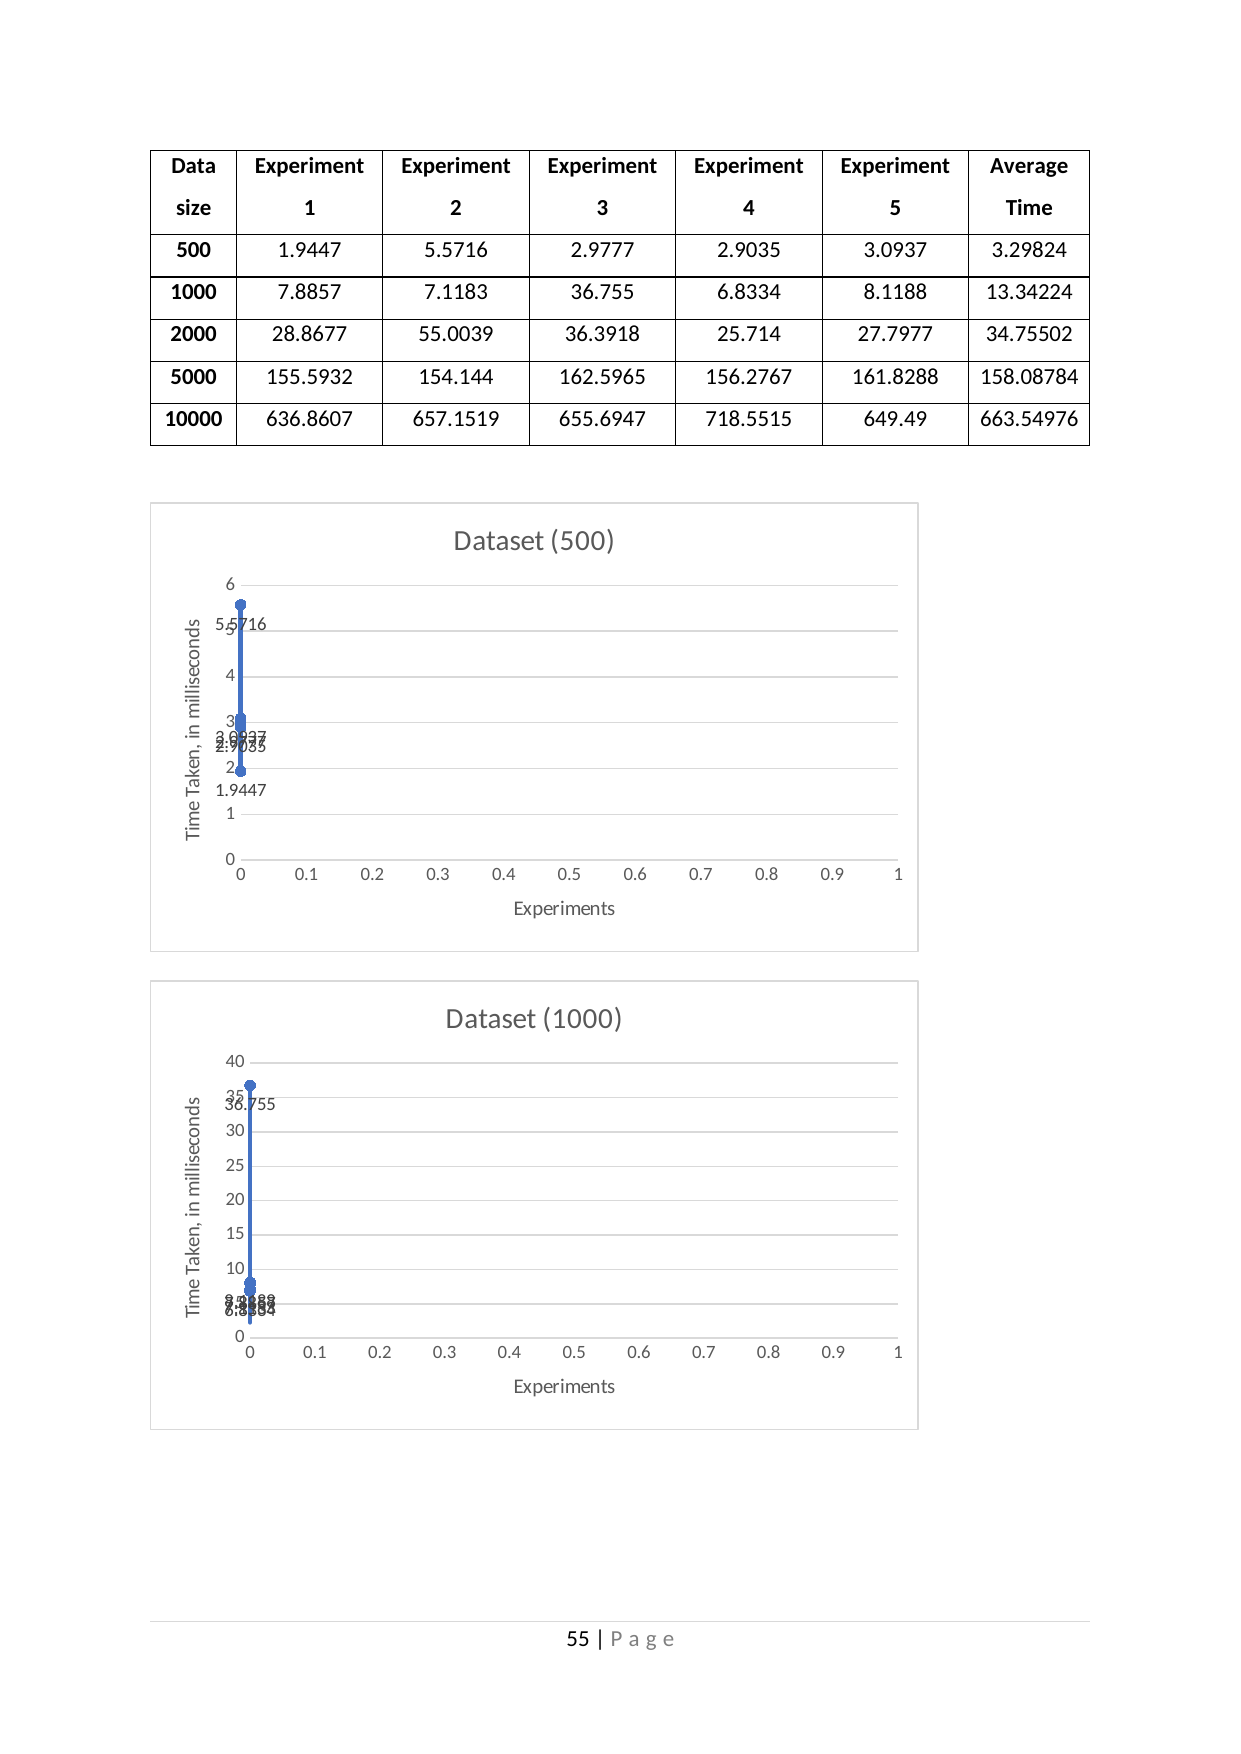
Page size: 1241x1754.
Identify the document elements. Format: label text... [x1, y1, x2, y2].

table_cell 10000 [151, 404, 236, 445]
table_cell 7.8857 [237, 278, 382, 318]
table_cell 649.49 [823, 404, 968, 445]
table_cell 154.144 [383, 362, 529, 403]
table_cell Experiment 1 [237, 151, 382, 234]
table_cell 663.54976 [969, 404, 1089, 445]
table_cell 155.5932 [237, 362, 382, 403]
table_cell 655.6947 [530, 404, 675, 445]
table_cell 27.7977 [823, 320, 968, 361]
table_cell 2.9035 [676, 235, 822, 276]
table_cell Experiment 5 [823, 151, 968, 234]
table_cell 500 [151, 235, 236, 276]
table_cell Experiment 2 [383, 151, 529, 234]
table_cell 657.1519 [383, 404, 529, 445]
table_cell 3.29824 [969, 235, 1089, 276]
table_cell Experiment 3 [530, 151, 675, 234]
table_cell 25.714 [676, 320, 822, 361]
table_cell Average Time [969, 151, 1089, 234]
table_cell 55.0039 [383, 320, 529, 361]
table_cell 7.1183 [383, 278, 529, 318]
table_cell 636.8607 [237, 404, 382, 445]
table_cell 36.3918 [530, 320, 675, 361]
table_cell 161.8288 [823, 362, 968, 403]
table_cell 162.5965 [530, 362, 675, 403]
table_cell 6.8334 [676, 278, 822, 318]
table_cell 1000 [151, 278, 236, 318]
table_cell 8.1188 [823, 278, 968, 318]
table_cell 718.5515 [676, 404, 822, 445]
table_cell Experiment 4 [676, 151, 822, 234]
table_cell Data size [151, 151, 236, 234]
table_cell 3.0937 [823, 235, 968, 276]
table_cell 13.34224 [969, 278, 1089, 318]
table_cell 2000 [151, 320, 236, 361]
table_cell 5000 [151, 362, 236, 403]
table_cell 36.755 [530, 278, 675, 318]
table_cell 2.9777 [530, 235, 675, 276]
table_cell 1.9447 [237, 235, 382, 276]
table_cell 28.8677 [237, 320, 382, 361]
table_cell 34.75502 [969, 320, 1089, 361]
table_cell 156.2767 [676, 362, 822, 403]
table_cell 5.5716 [383, 235, 529, 276]
table_cell 158.08784 [969, 362, 1089, 403]
